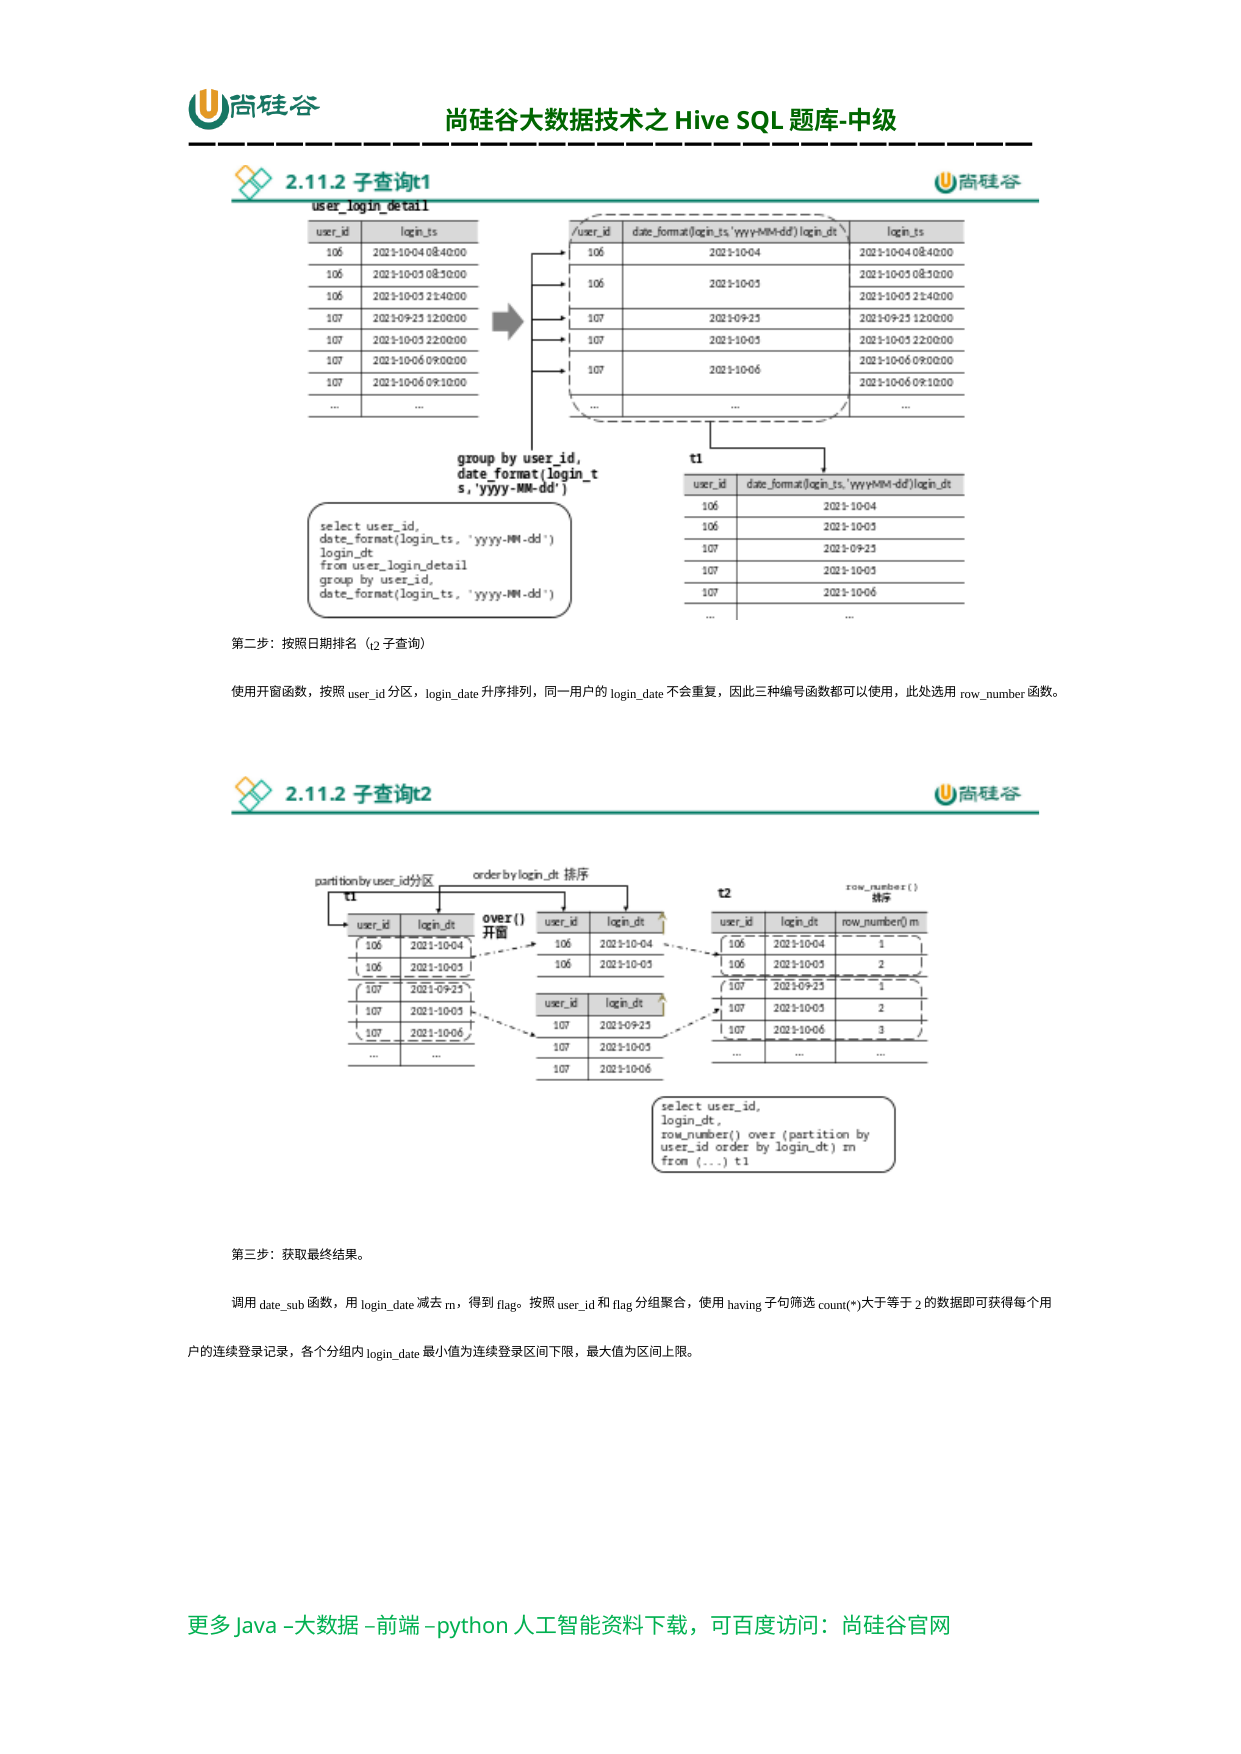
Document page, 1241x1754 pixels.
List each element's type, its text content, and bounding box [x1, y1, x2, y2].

text 调用date_sub函数，用login_date减去rn，得到flag。按照user_id和flag分组聚合，使用having子句筛选count(*)大于等于2的数据即可获得每个用户的连续登录记录，各个分组内login_date最小值为连续登录区间下限，最大值为区间上限。 [187, 1293, 1053, 1374]
text 使用开窗函数，按照user_id分区，login_date升序排列，同一用户的login_date不会重复，因此三种编号函数都可以使用，此处选用row_number函数。 [187, 681, 1053, 763]
text 第三步：获取最终结果。 [187, 1244, 1053, 1277]
text 第二步：按照日期排名（t2子查询） [187, 633, 1053, 666]
